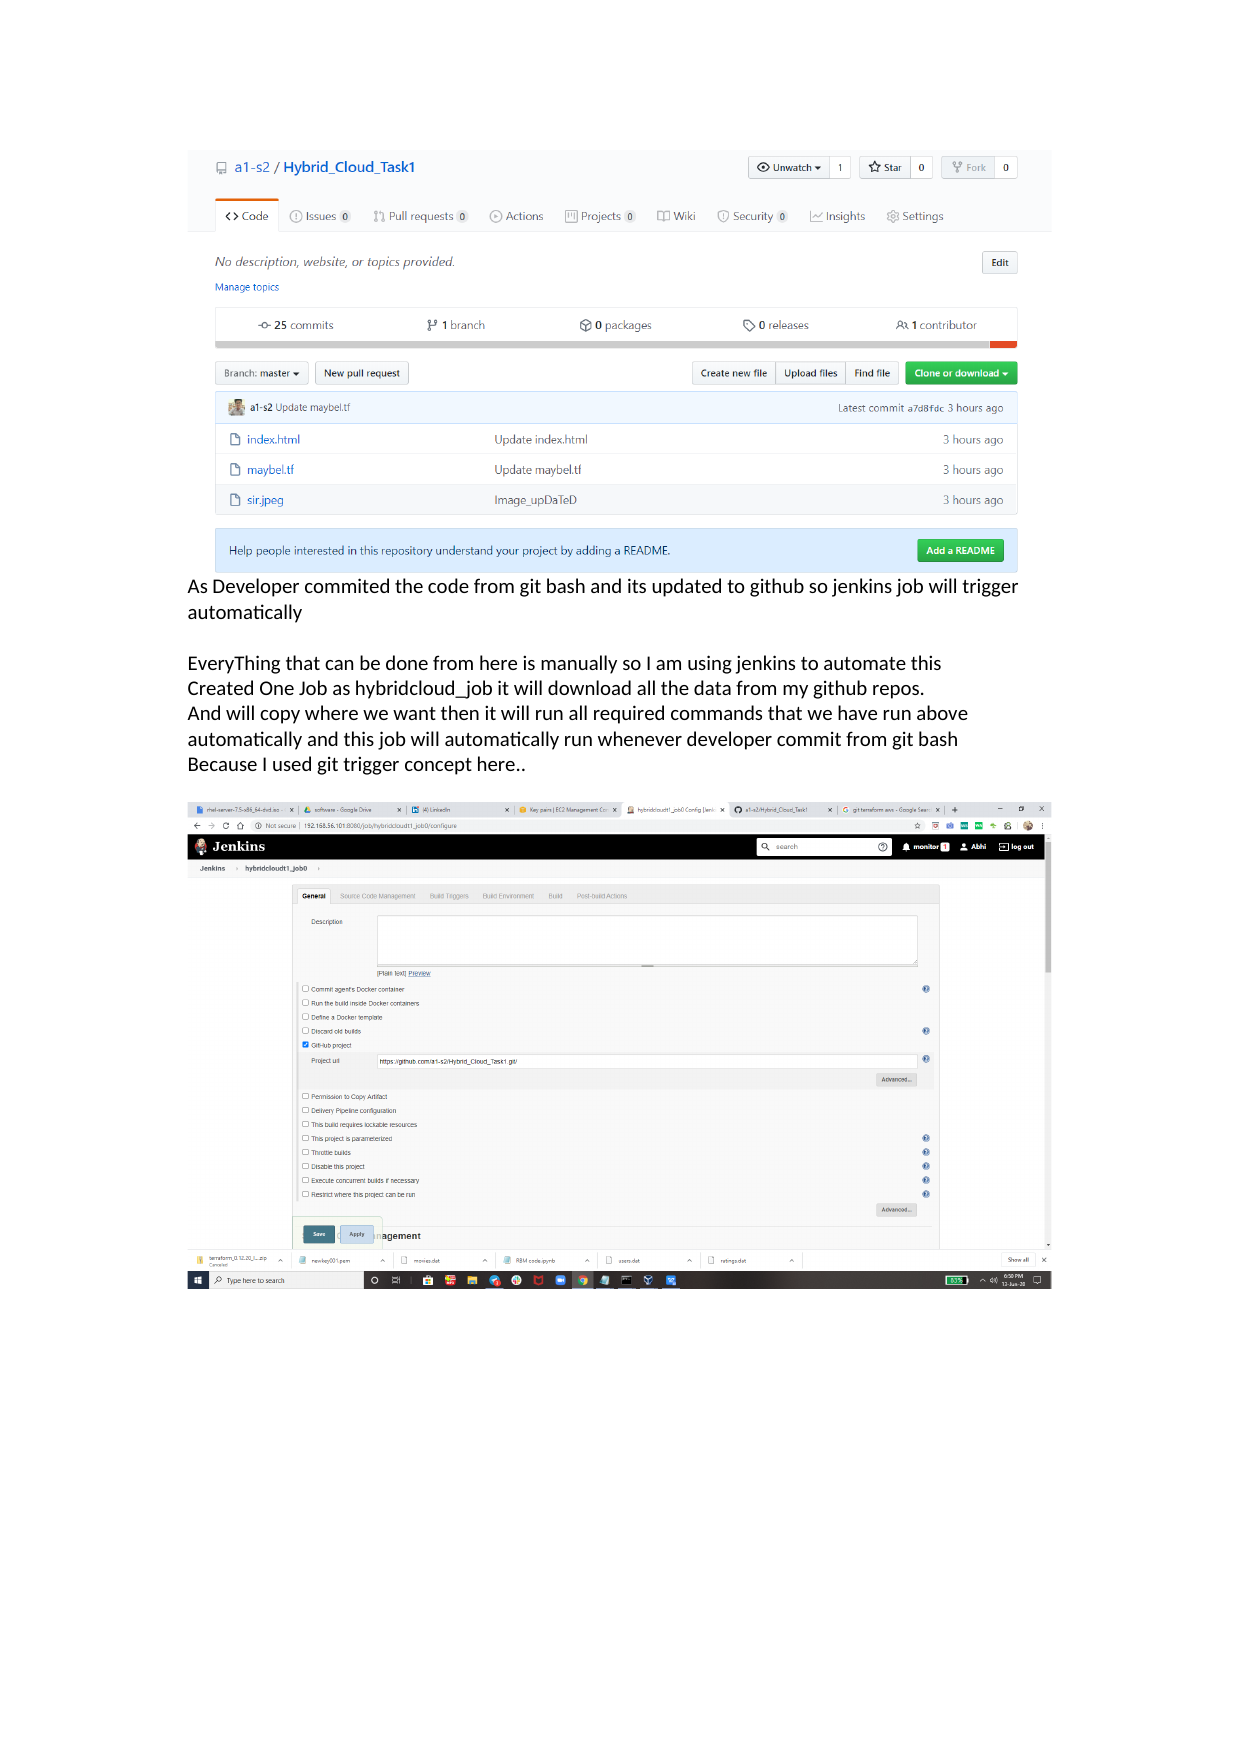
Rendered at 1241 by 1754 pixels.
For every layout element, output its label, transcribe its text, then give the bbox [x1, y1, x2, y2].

list Created One Job as hybridcloud_job it will download all the data from my github repos. [187, 675, 1053, 701]
picture [187, 150, 1052, 574]
picture [187, 802, 1052, 1289]
list EveryThing that can be done from here is manually so I am using jenkins to automate this [187, 650, 1053, 675]
list As Developer commited the code from git bash and its updated to github so jenkins job will trigger automatically [187, 573, 1053, 624]
list And will copy where we want then it will run all required commands that we have run above automatically and this job will automatically run whenever developer commit from git bash [187, 701, 1053, 751]
list Because I used git trigger concept here.. [187, 751, 1053, 777]
